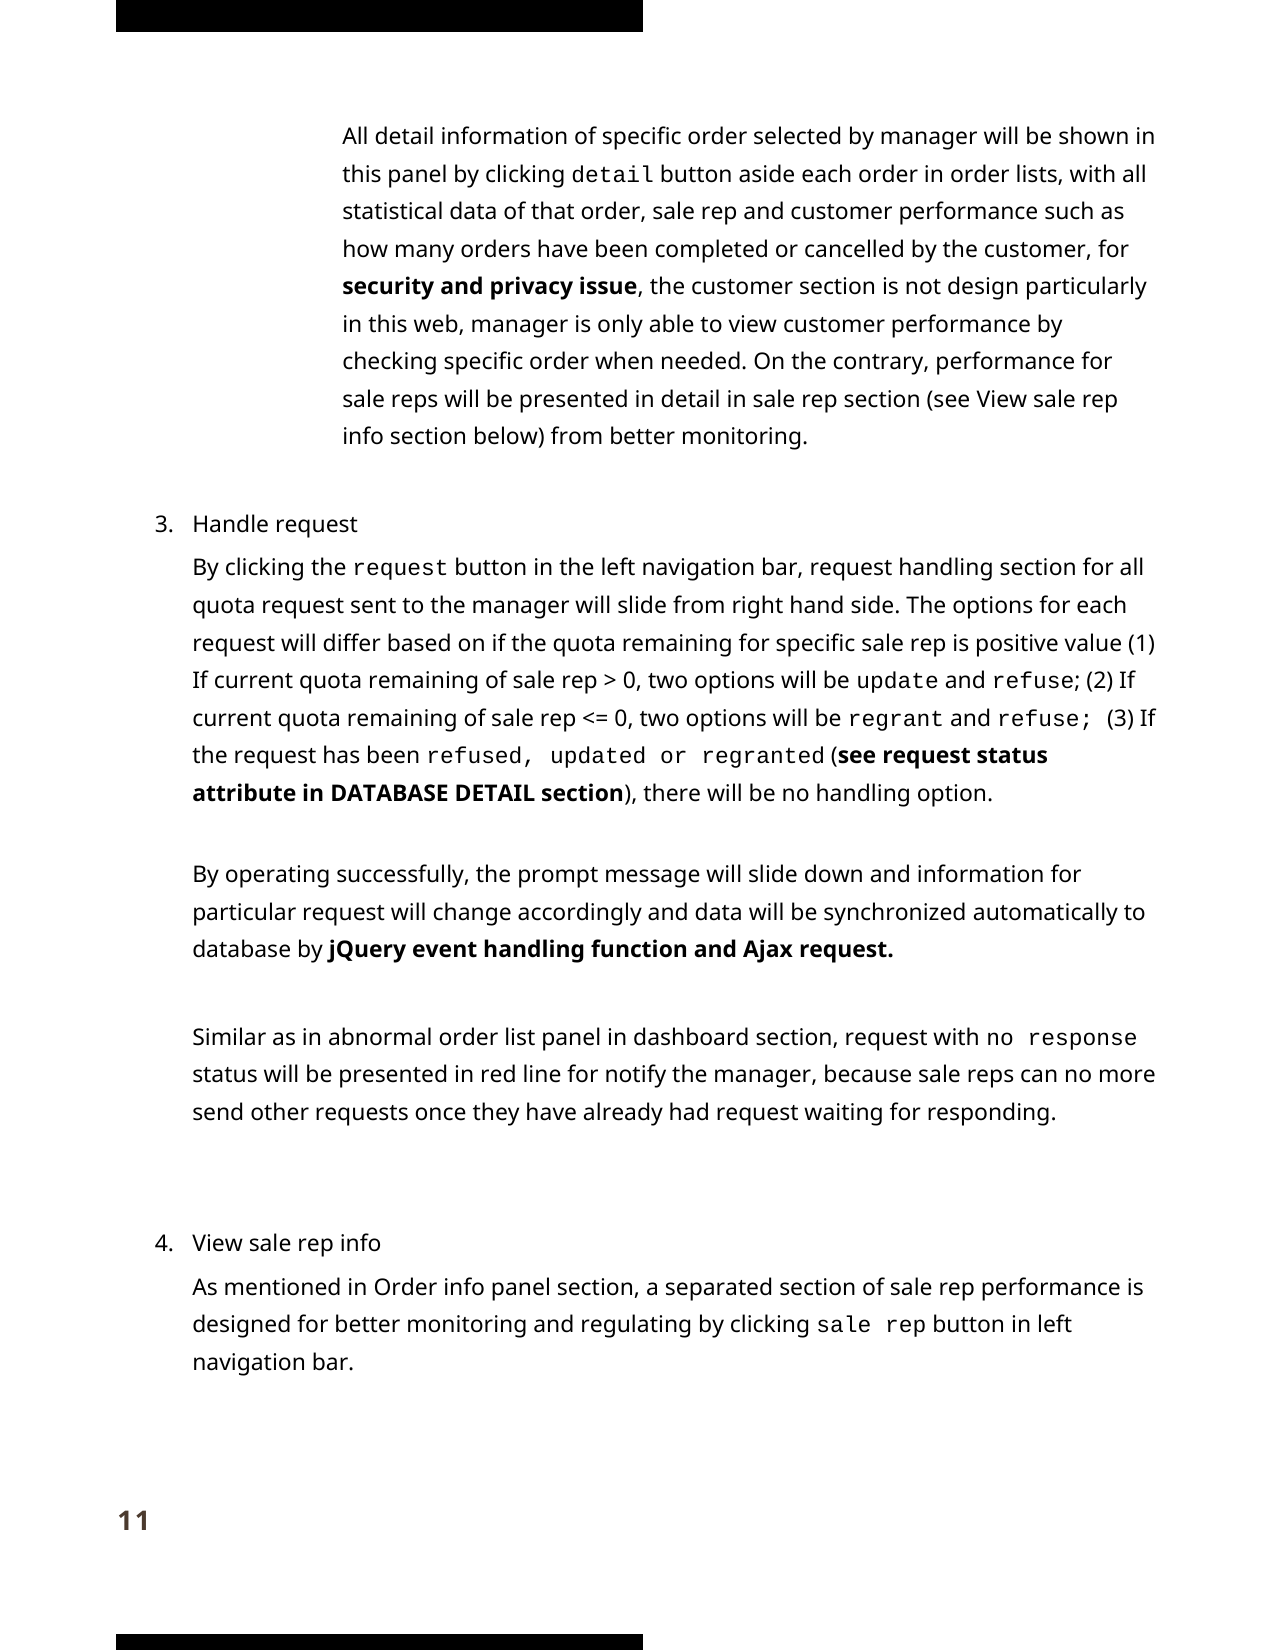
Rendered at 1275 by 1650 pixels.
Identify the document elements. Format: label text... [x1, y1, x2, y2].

text As mentioned in Order info panel section, a separated section of sale rep performance is designed for better monitoring and regulating by clicking sale rep button in left navigation bar. [192, 1271, 1158, 1377]
text By clicking the request button in the left navigation bar, request handling section for all quota request sent to the manager will slide from right hand side. The options for each request will differ based on if the quota remaining for specific sale rep is positive value (1) If current quota remaining of sale rep > 0, two options will be update and refuse; (2) If current quota remaining of sale rep <= 0, two options will be regrant and refuse; (3) If the request has been refused, updated or regranted (see request status attribute in DATABASE DETAIL section), there will be no handling option. [192, 551, 1158, 808]
list Handle request [154, 508, 1158, 539]
list All detail information of specific order selected by manager will be shown in this panel by clicking detail button aside each order in order lists, with all statistical data of that order, sale rep and customer performance such as how many orders have been completed or cancelled by the customer, for security and privacy issue, the customer section is not design particularly in this web, manager is only able to view customer performance by checking specific order when needed. On the contrary, performance for sale reps will be presented in detail in sale rep section (see View sale rep info section below) from better monitoring. [342, 120, 1158, 451]
list View sale rep info [154, 1227, 1158, 1258]
text Similar as in abnormal order list panel in dashboard section, request with no response status will be presented in red line for notify the manager, because sale reps can no more send other requests once they have already had request waiting for responding. [192, 1020, 1158, 1127]
text By operating successfully, the prompt message will slide down and information for particular request will change accordingly and data will be synchronized automatically to database by jQuery event handling function and Ajax request. [192, 858, 1158, 964]
